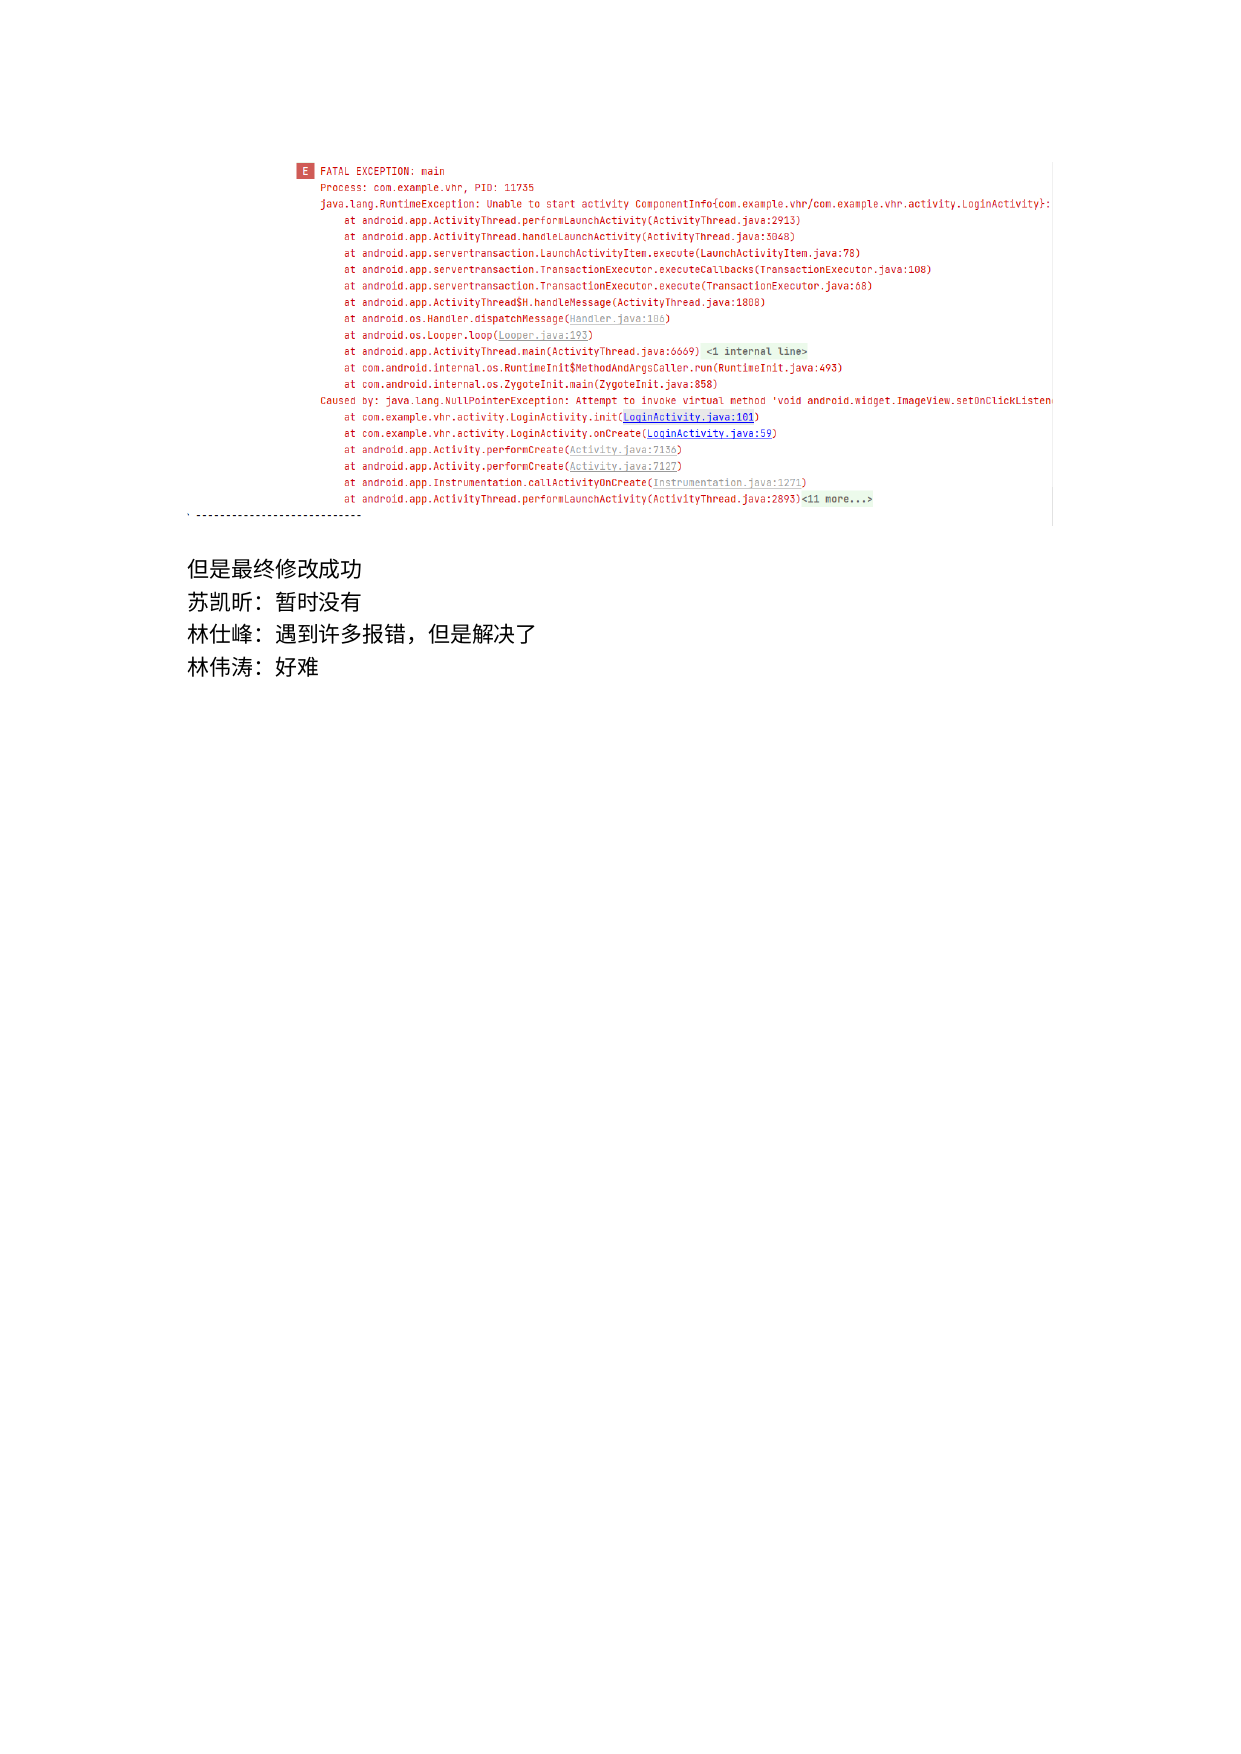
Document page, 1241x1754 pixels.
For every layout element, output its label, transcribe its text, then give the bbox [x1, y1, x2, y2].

picture [187, 162, 1053, 526]
text 林仕峰：遇到许多报错，但是解决了 [187, 617, 1053, 649]
text 林伟涛：好难 [187, 649, 1053, 682]
text 苏凯昕：暂时没有 [187, 584, 1053, 617]
text 但是最终修改成功 [187, 552, 1053, 584]
